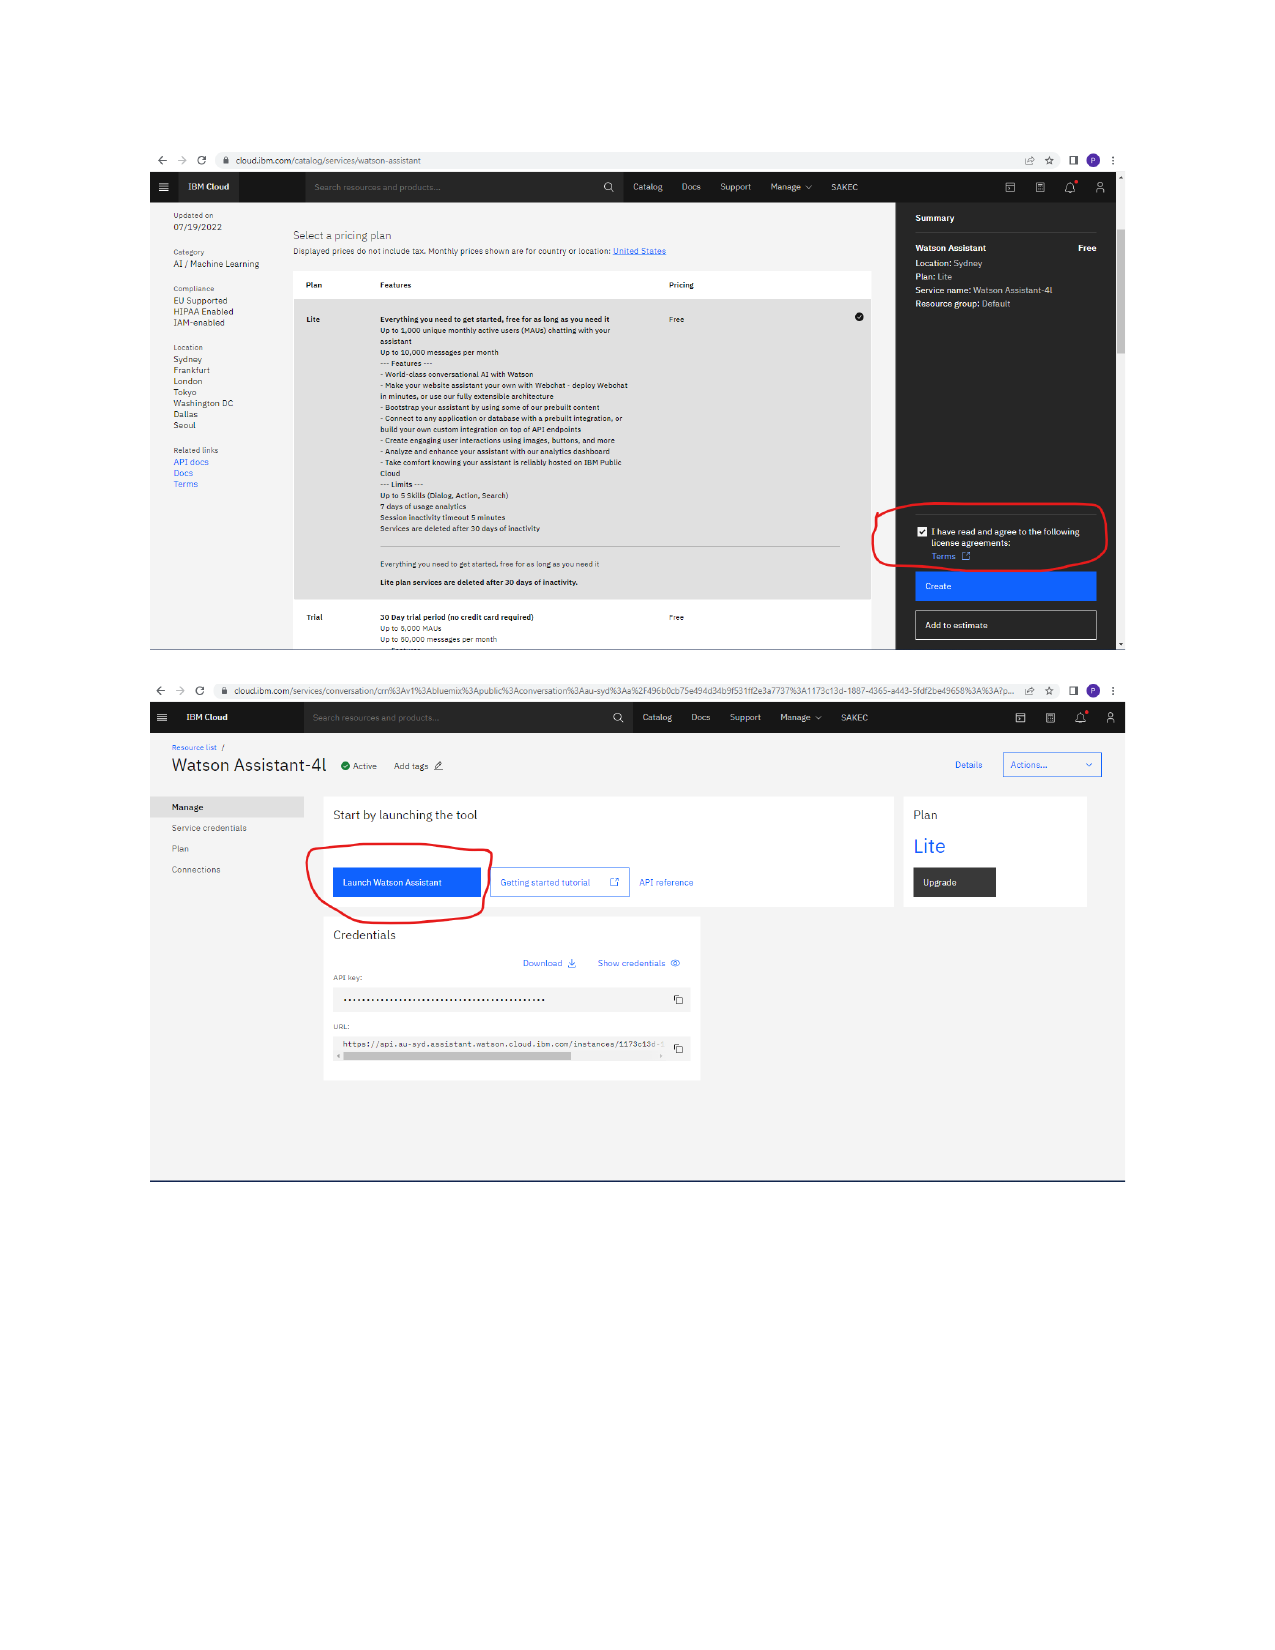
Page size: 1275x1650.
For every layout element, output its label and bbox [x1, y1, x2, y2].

picture [150, 684, 1125, 1182]
picture [150, 150, 1125, 650]
